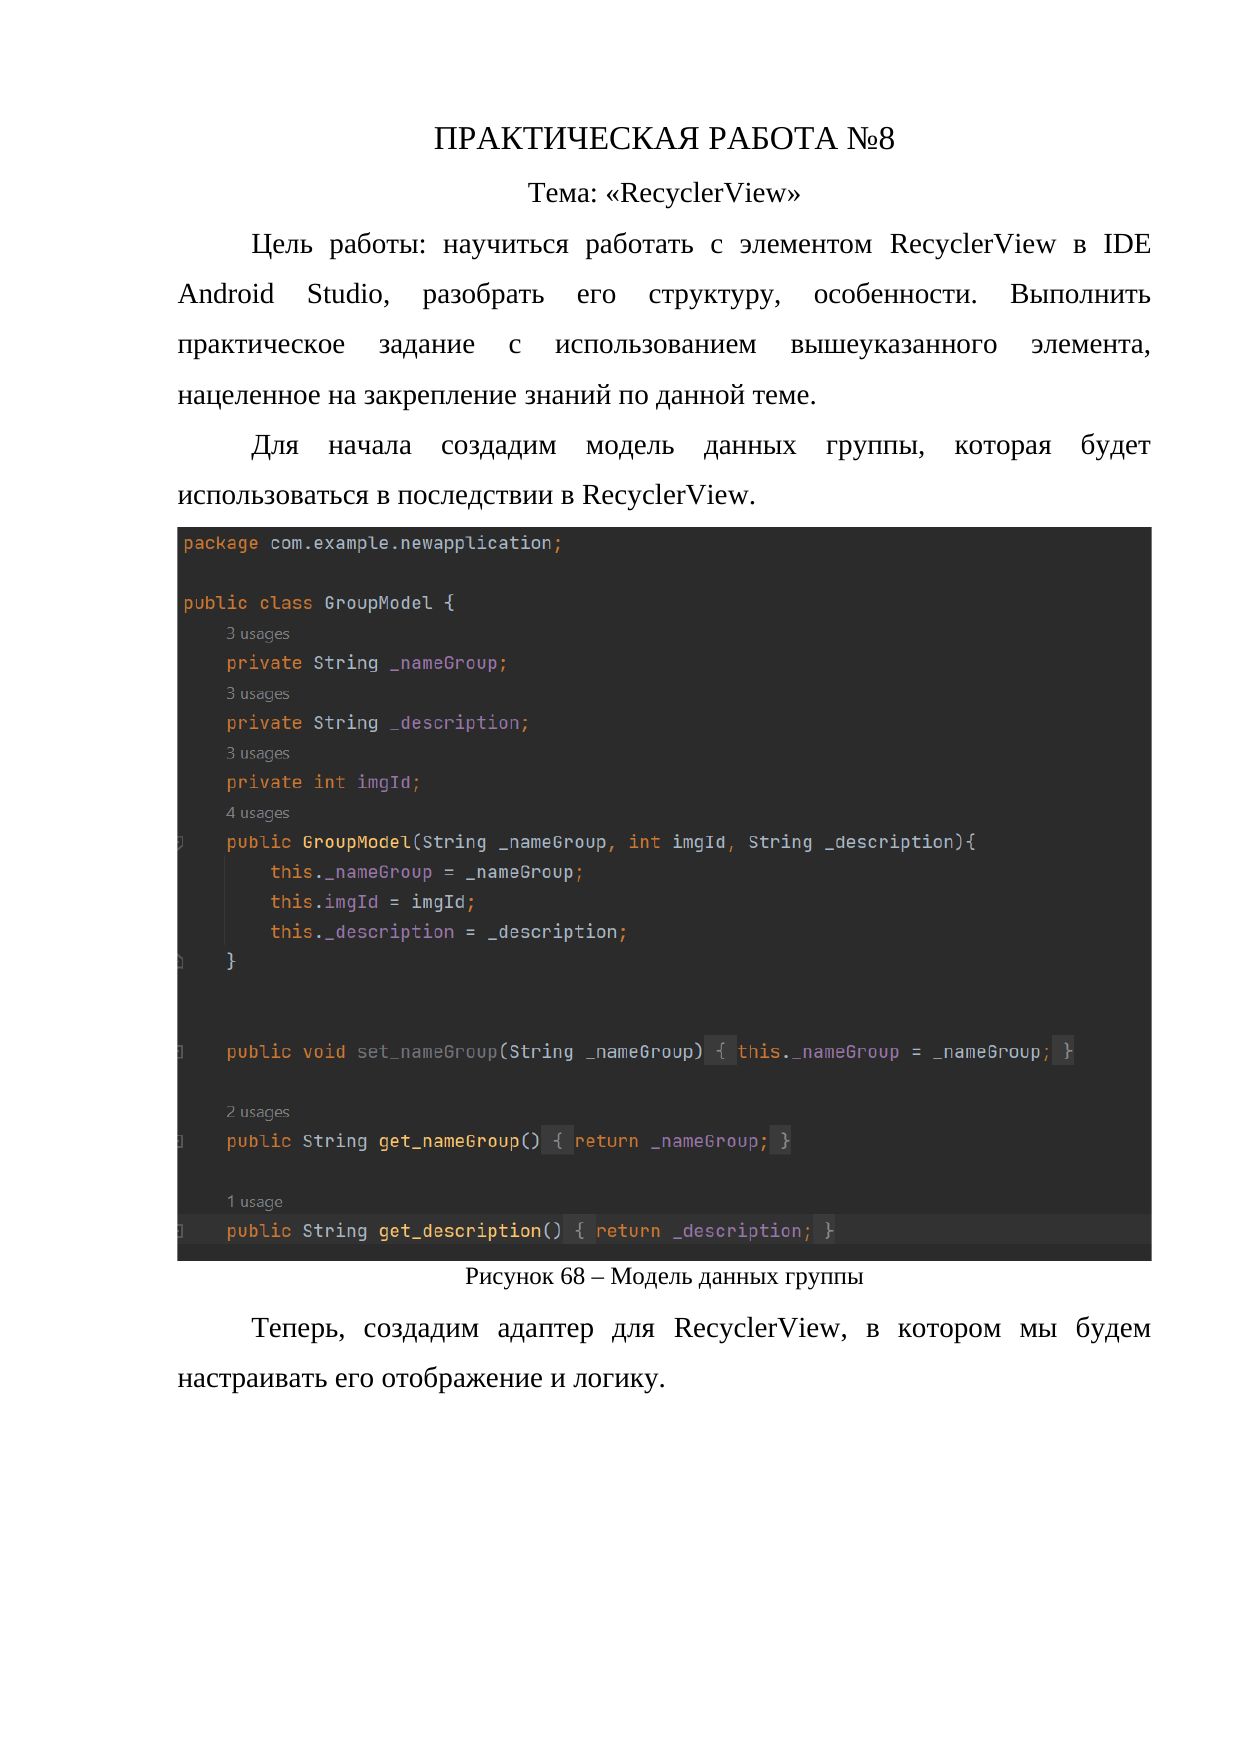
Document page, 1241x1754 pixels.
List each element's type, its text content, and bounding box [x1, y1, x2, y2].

picture [177, 527, 1152, 1261]
text Рисунок – Модель данных группы [177, 1261, 1152, 1289]
text ПРАКТИЧЕСКАЯ РАБОТА №8 [177, 118, 1152, 156]
text Теперь, создадим адаптер для RecyclerView, в котором мы будем настраивать его отображение и логику. [177, 1310, 1152, 1394]
text Тема: «RecyclerView» [177, 176, 1152, 209]
text Цель работы: научиться работать с элементом RecyclerView в IDE Android Studio, разобрать его структуру, особенности. Выполнить практическое задание с использованием вышеуказанного элемента, нацеленное на закрепление знаний по данной теме. [177, 226, 1152, 410]
text Для начала создадим модель данных группы, которая будет использоваться в последствии в RecyclerView. [177, 427, 1152, 511]
